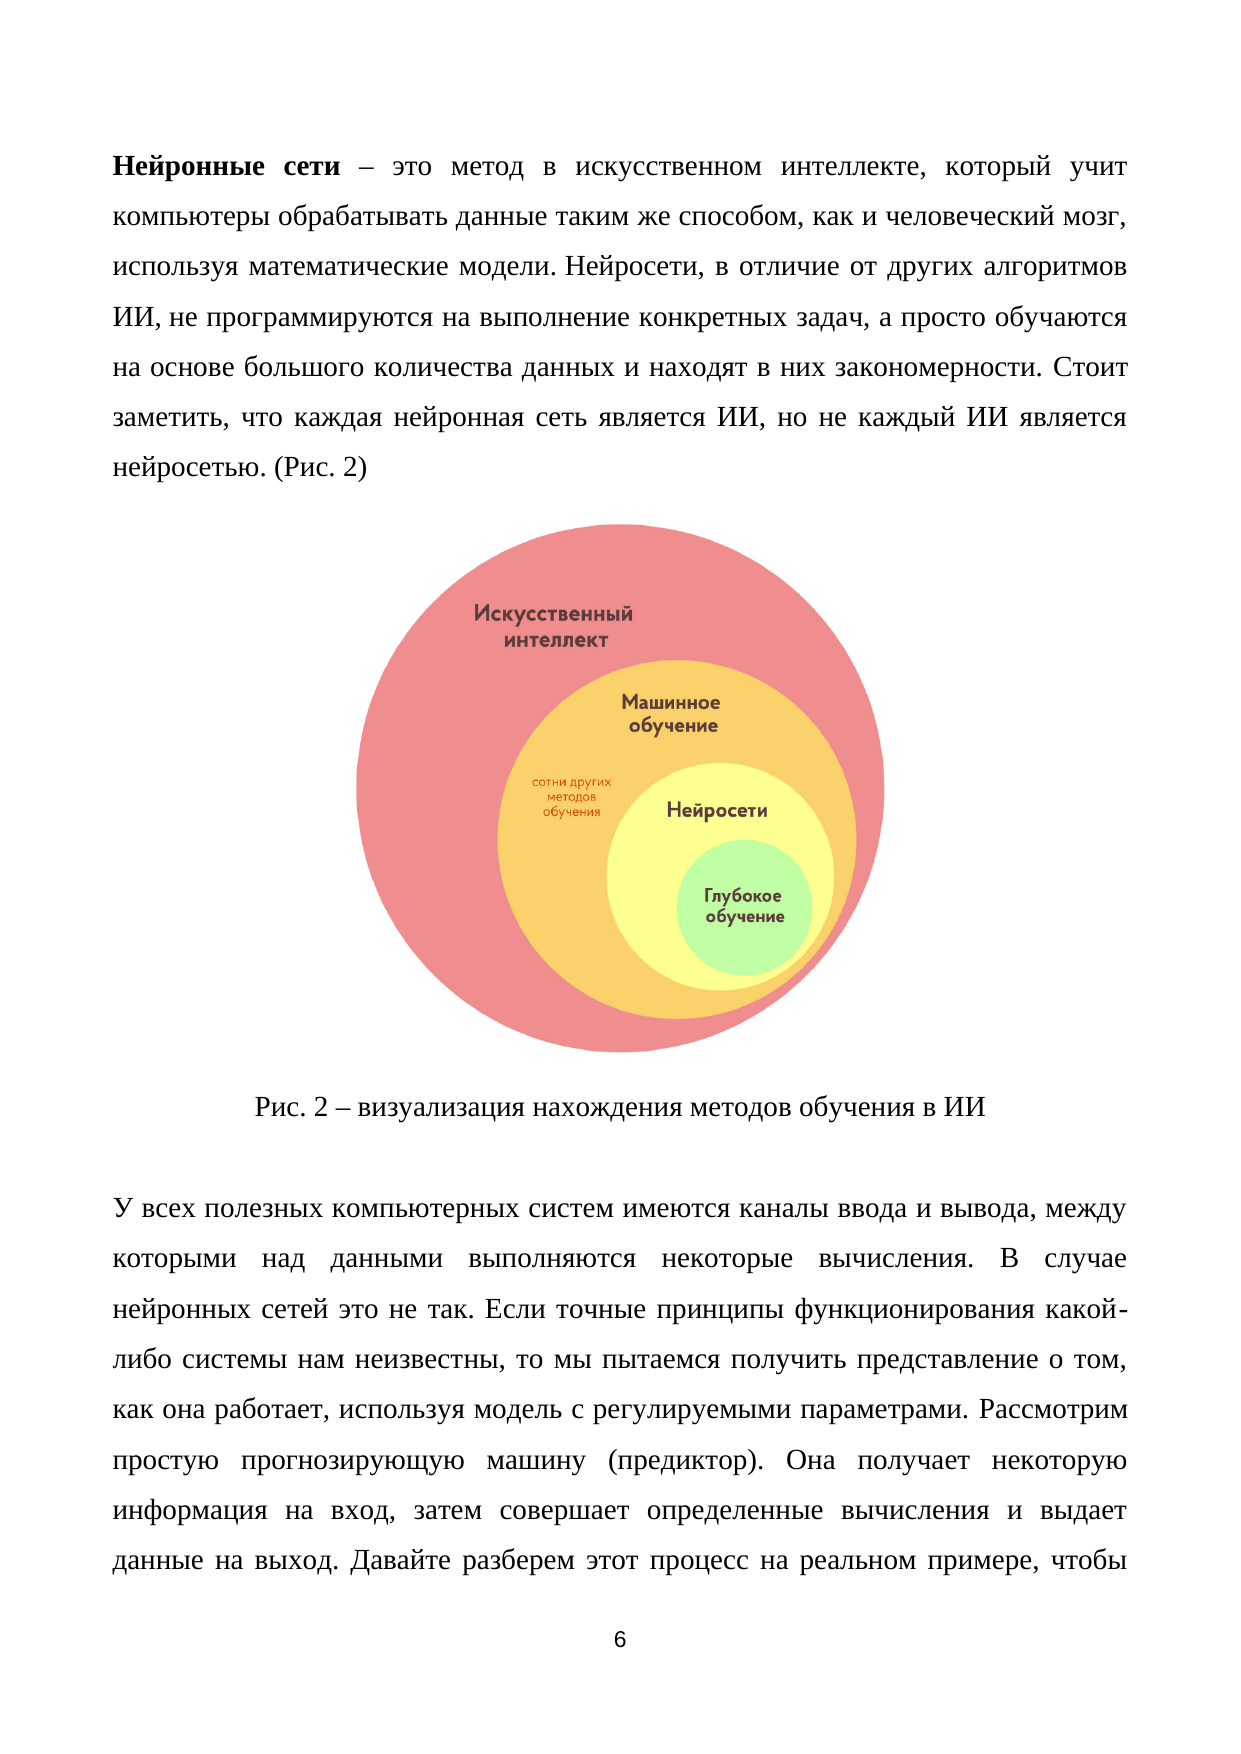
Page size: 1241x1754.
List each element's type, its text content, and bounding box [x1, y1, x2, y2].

text Рис. 2 – визуализация нахождения методов обучения в ИИ [112, 1089, 1128, 1123]
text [112, 1190, 1128, 1576]
text Нейронные сети – это метод в искусственном интеллекте, который учит компьютеры обрабатывать данные таким же способом, как и человеческий мозг, используя математические модели. Нейросети, в отличие от других алгоритмов ИИ, не программируются на выполнение конкретных задач, а просто обучаются на основе большого количества данных и находят в них закономерности. Стоит заметить, что каждая нейронная сеть является ИИ, но не каждый ИИ является нейросетью. (Рис. 2) [112, 148, 1128, 483]
picture [331, 500, 909, 1077]
